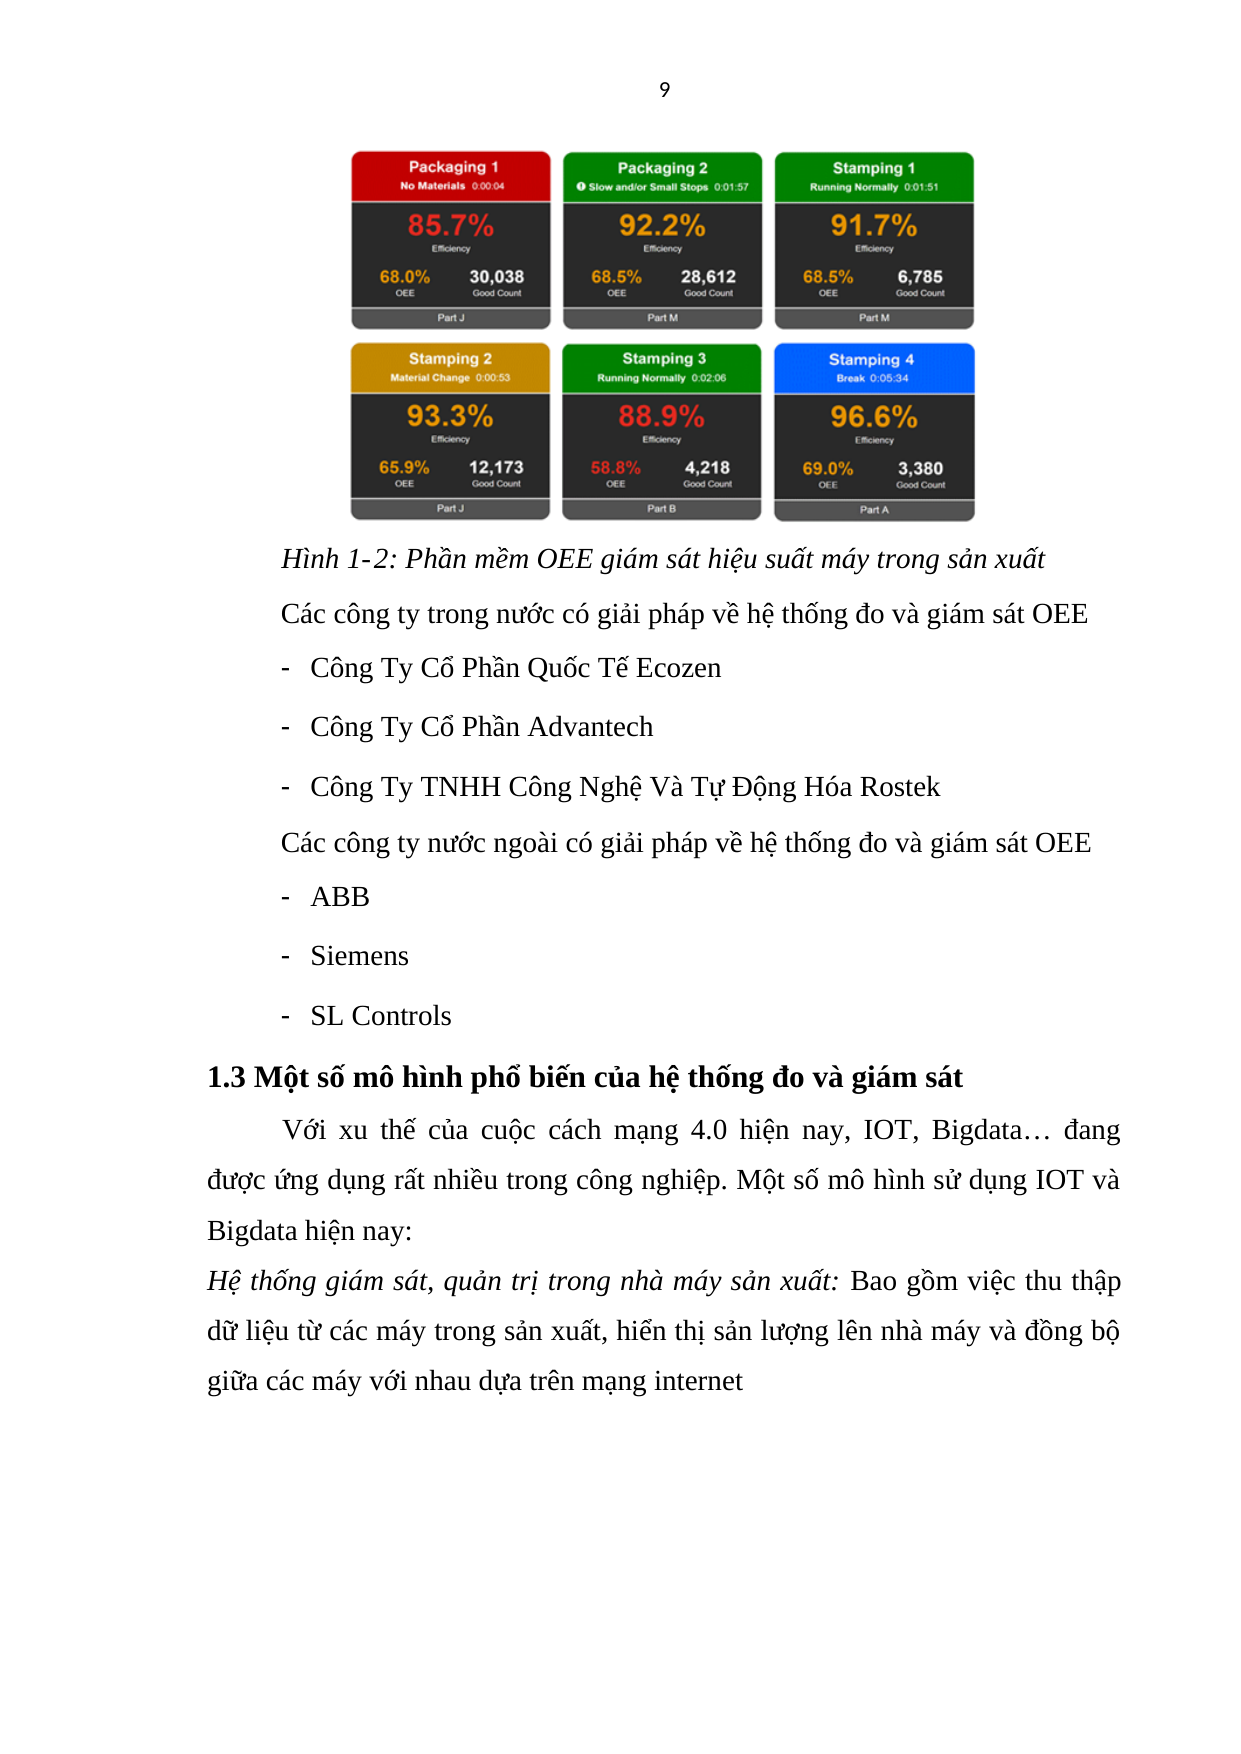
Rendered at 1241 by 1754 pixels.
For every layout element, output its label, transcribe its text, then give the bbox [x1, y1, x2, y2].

picture [347, 147, 982, 523]
list SL Controls [207, 994, 1122, 1034]
list Công Ty Cổ Phần Advantech [207, 706, 1122, 745]
text Các công ty trong nước có giải pháp về hệ thống đo và giám sát OEE [207, 596, 1122, 629]
text Một số mô hình phổ biến của hệ thống đo và giám sát [207, 1058, 1122, 1094]
text Các công ty nước ngoài có giải pháp về hệ thống đo và giám sát OEE [207, 825, 1122, 858]
list Công Ty TNHH Công Nghệ Và Tự Động Hóa Rostek [207, 765, 1122, 805]
text Hệ thống giám sát, quản trị trong nhà máy sản xuất: Bao gồm việc thu thập dữ liệu từ các máy trong sản xuất, hiển thị sản lượng lên nhà máy và đồng bộ giữa các máy với nhau dựa trên mạng internet [207, 1263, 1122, 1397]
text Với xu thế của cuộc cách mạng 4.0 hiện nay, IOT, Bigdata… đang được ứng dụng rất nhiều trong công nghiệp. Một số mô hình sử dụng IOT và Bigdata hiện nay: [207, 1112, 1122, 1246]
list ABB [207, 875, 1122, 915]
list Công Ty Cổ Phần Quốc Tế Ecozen [207, 646, 1122, 686]
list Siemens [207, 934, 1122, 974]
